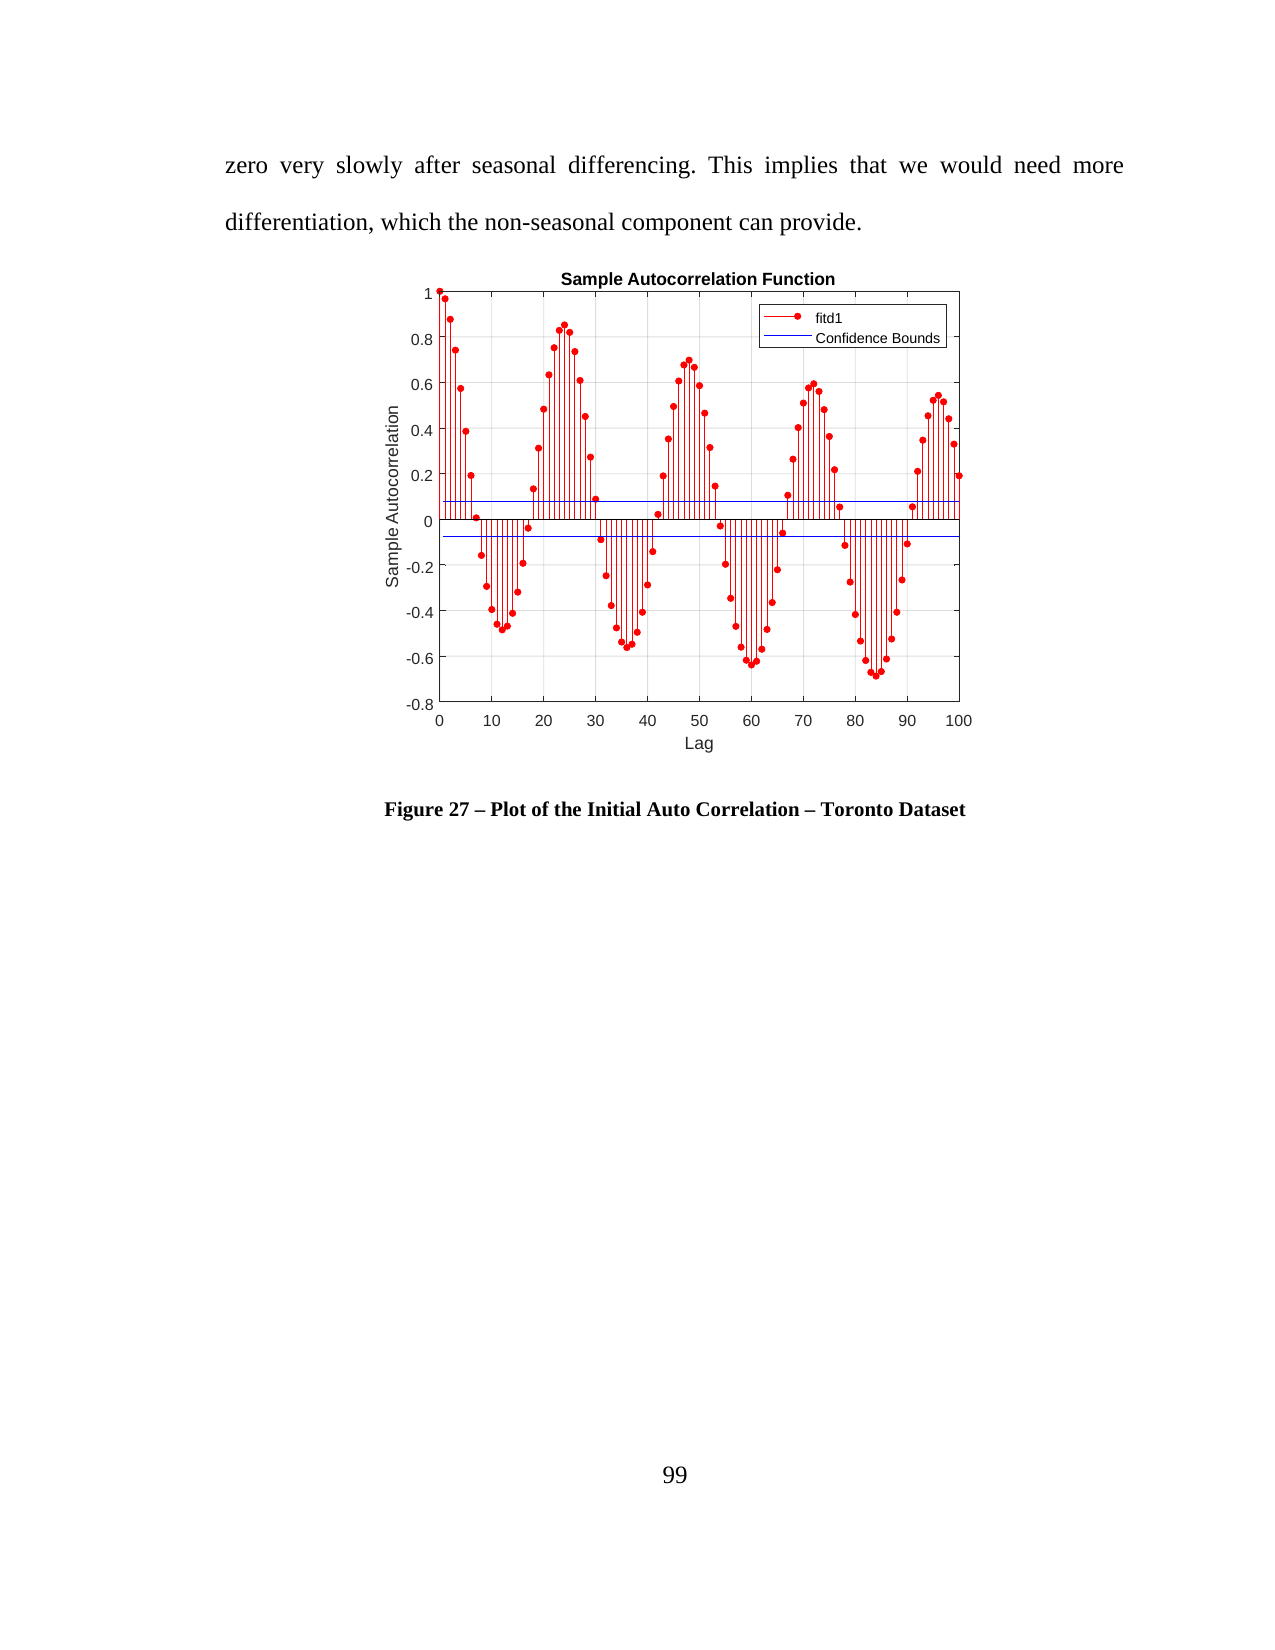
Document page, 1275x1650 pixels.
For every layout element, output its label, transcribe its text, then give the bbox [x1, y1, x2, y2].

text Figure 27 – Plot of the Initial Auto Correlation – Toronto Dataset [225, 797, 1125, 821]
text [225, 150, 1125, 236]
